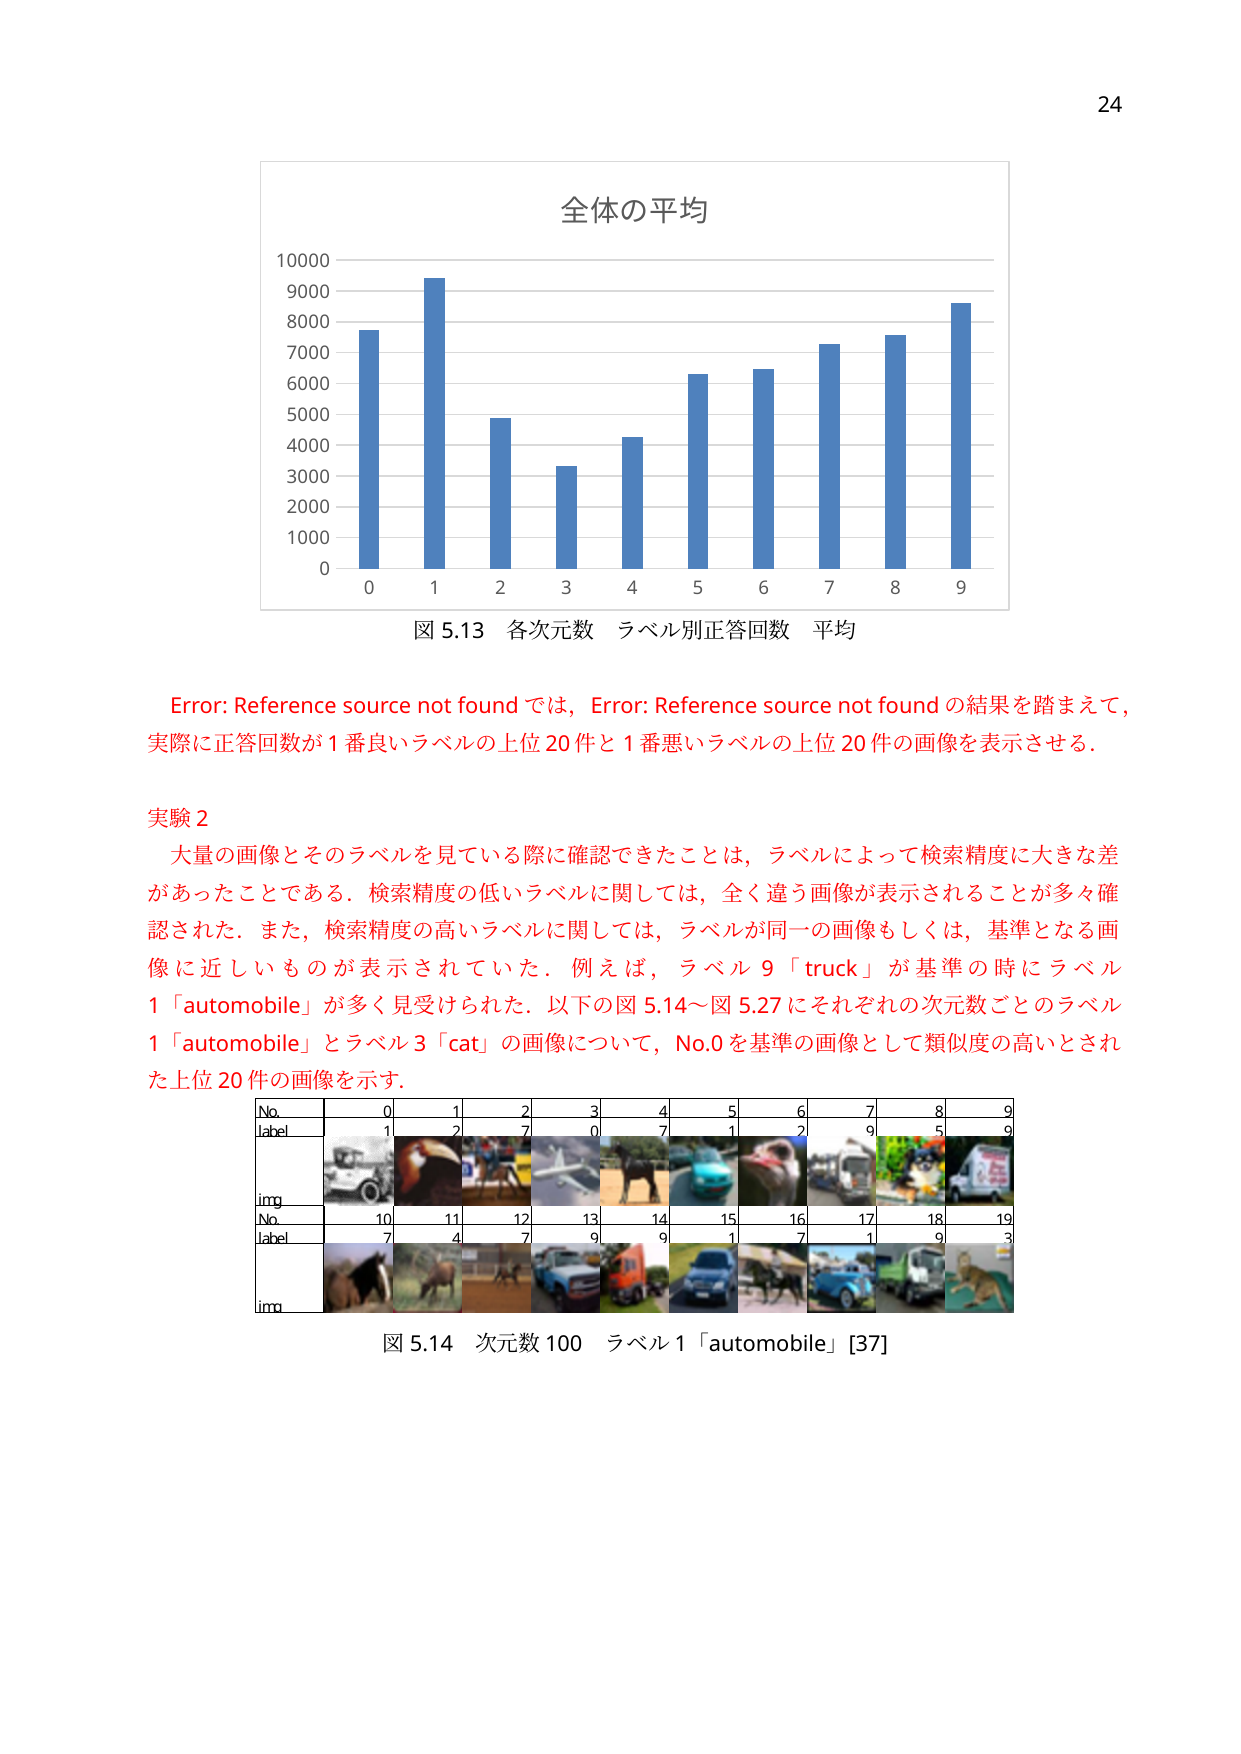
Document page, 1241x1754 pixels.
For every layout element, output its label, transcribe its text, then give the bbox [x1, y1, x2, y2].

text 実験2 [148, 798, 1122, 836]
